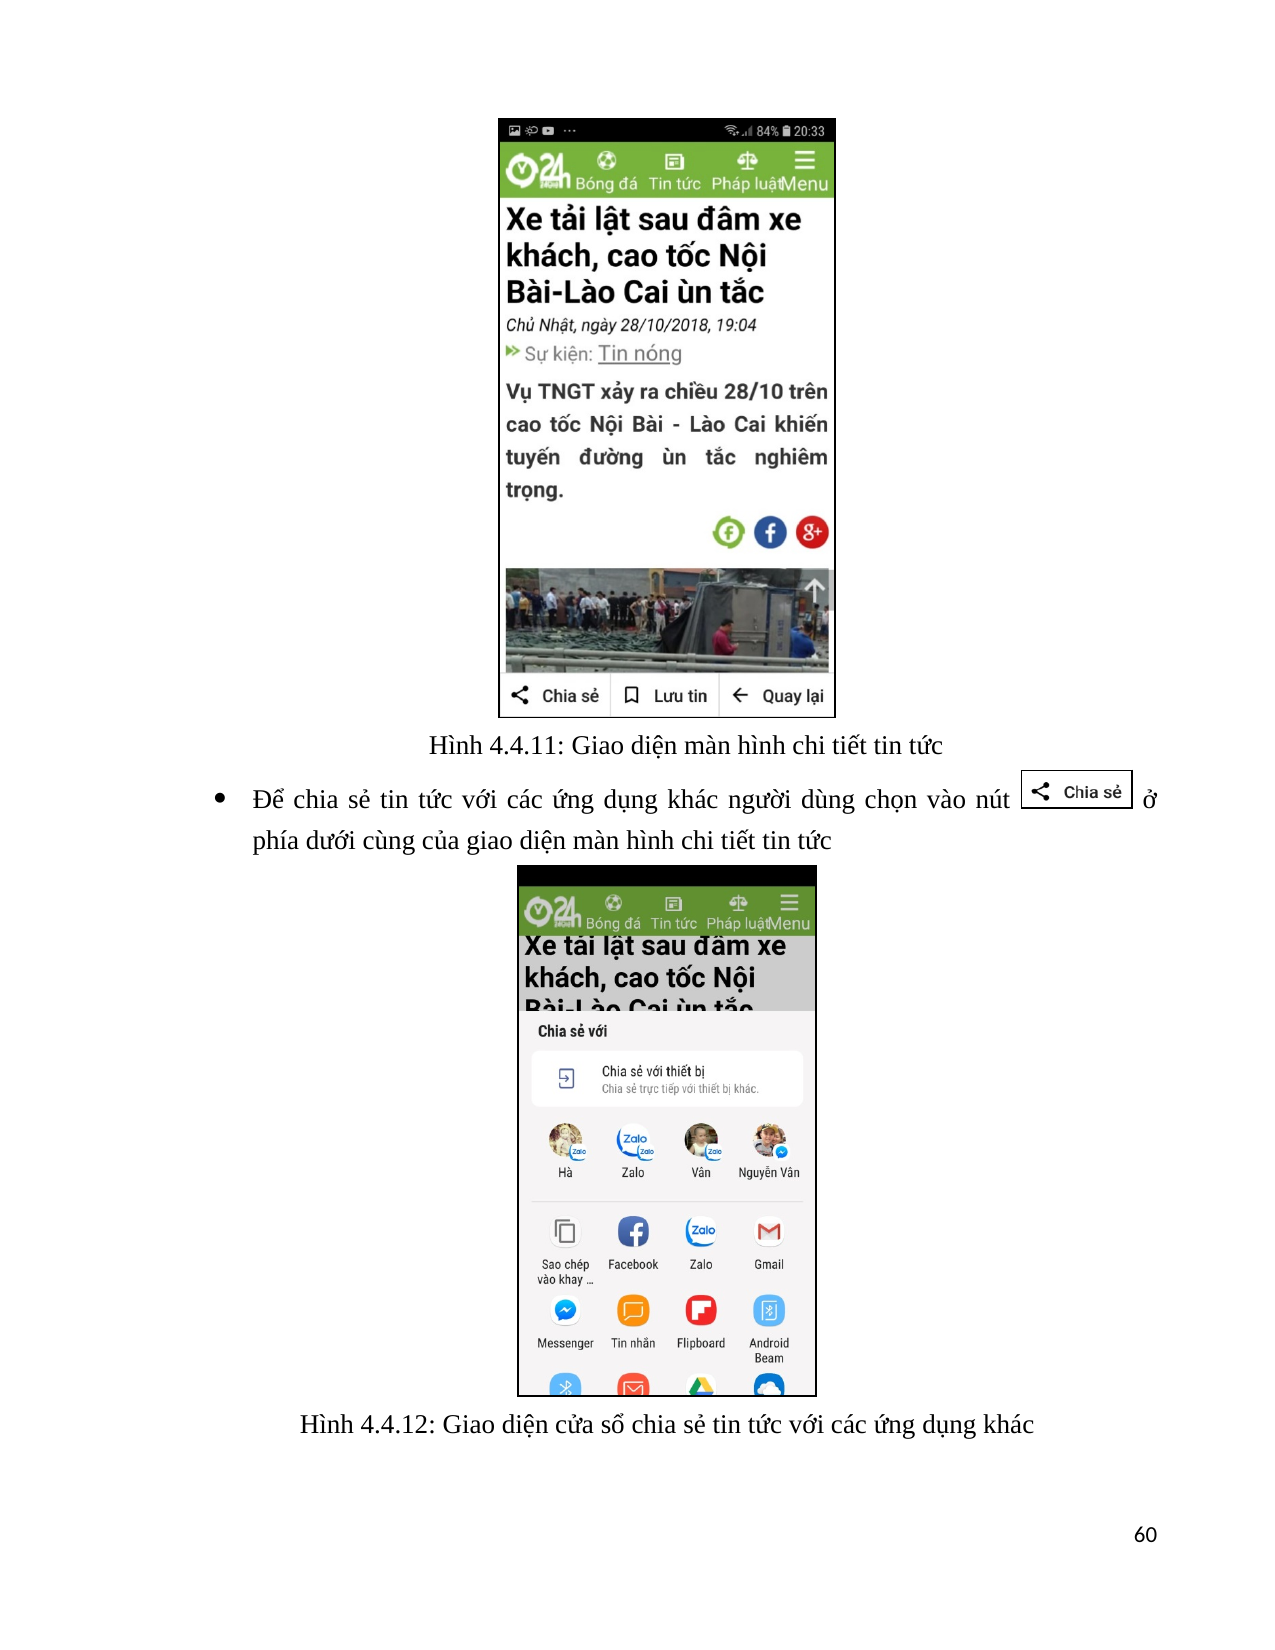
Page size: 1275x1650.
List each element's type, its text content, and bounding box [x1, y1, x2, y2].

picture [1022, 771, 1131, 807]
list Để chia sẻ tin tức với các ứng dụng khác người dùng chọn vào nút ở phía dưới cùng của giao diện màn hình chi tiết tin tức [215, 769, 1157, 856]
picture [500, 120, 834, 717]
text Hình 4.4.12: Giao diện cửa sổ chia sẻ tin tức với các ứng dụng khác [177, 1408, 1157, 1439]
text Hình 4.4.11: Giao diện màn hình chi tiết tin tức [177, 729, 1157, 760]
picture [519, 866, 815, 1395]
